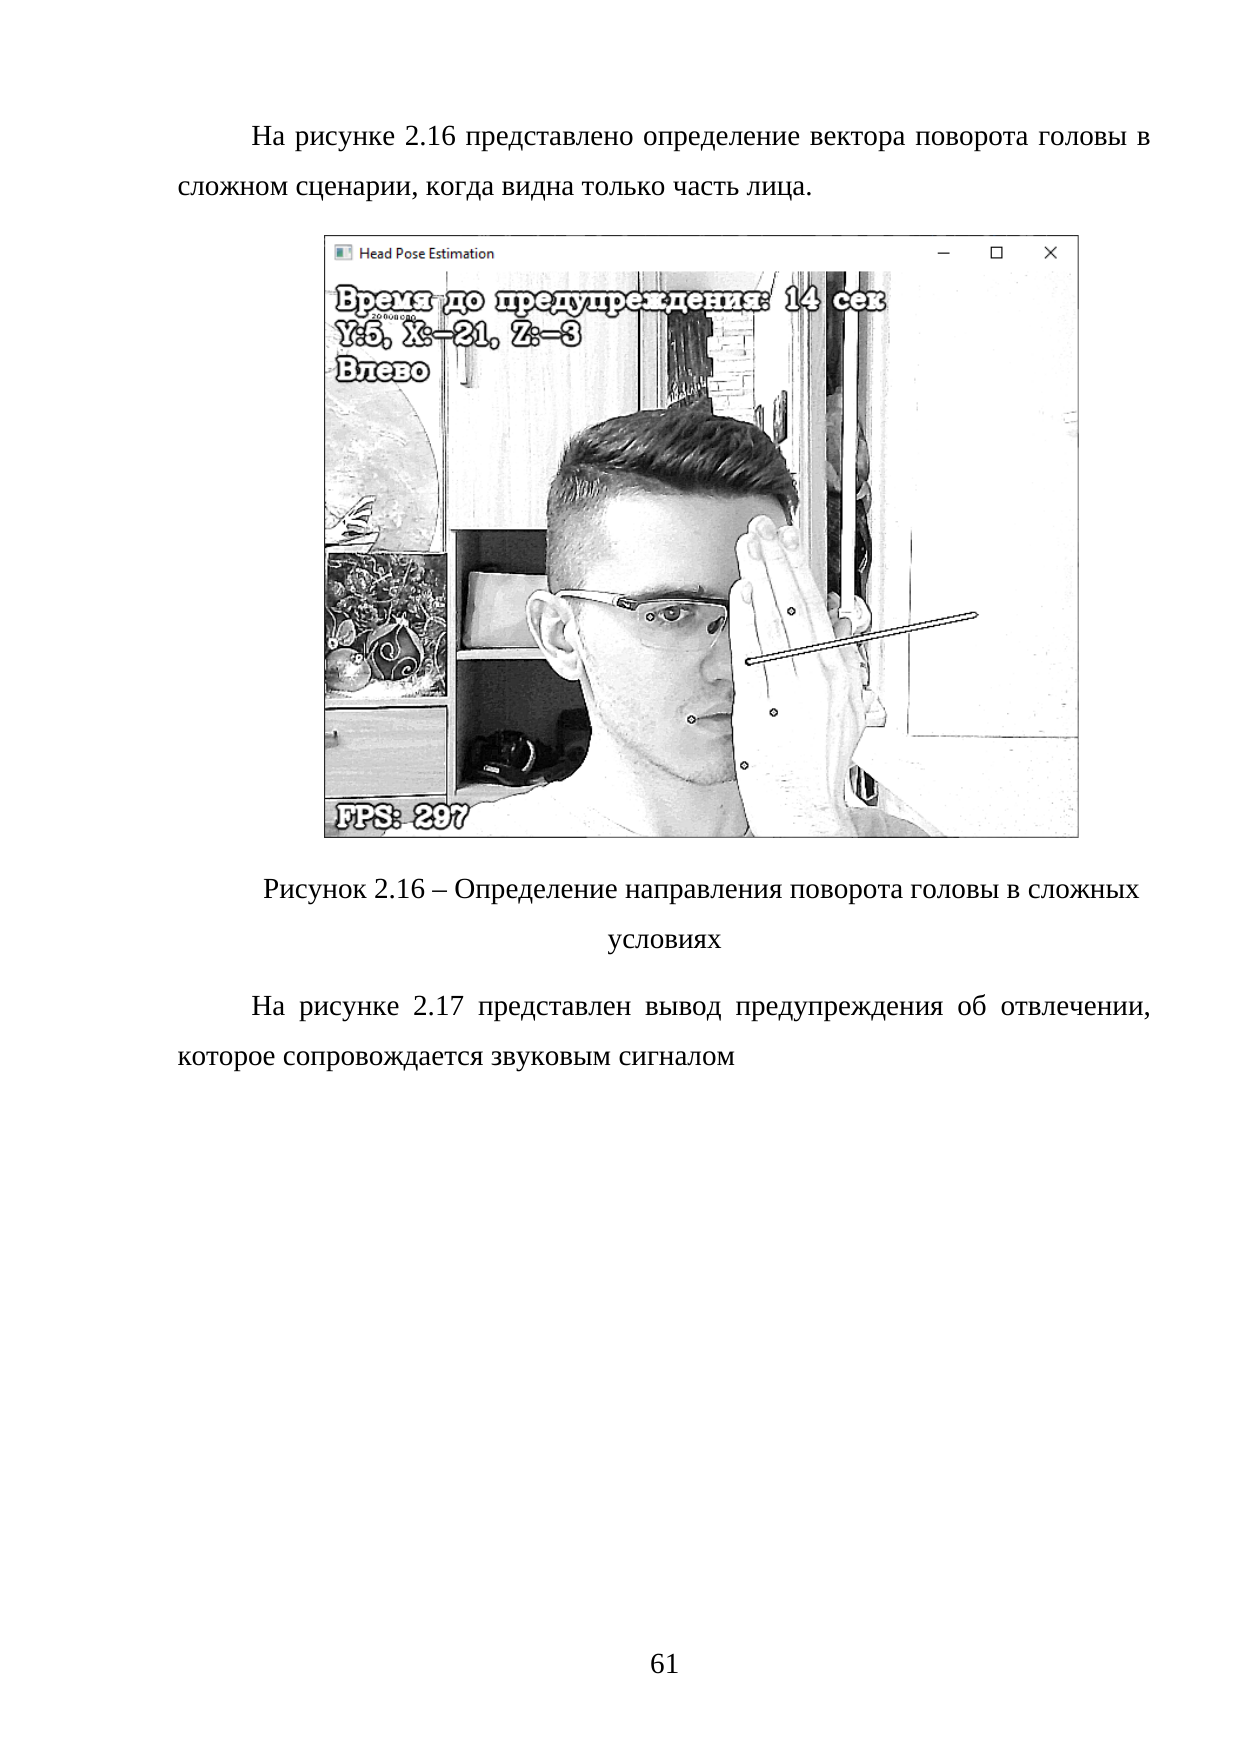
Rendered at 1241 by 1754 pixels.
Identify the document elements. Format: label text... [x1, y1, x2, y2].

picture [324, 235, 1079, 838]
text На рисунке 2.17 представлен вывод предупреждения об отвлечении, которое сопровождается звуковым сигналом [177, 988, 1152, 1072]
text На рисунке 2.16 представлено определение вектора поворота головы в сложном сценарии, когда видна только часть лица. [177, 118, 1152, 202]
text Рисунок 2.16 – Определение направления поворота головы в сложных условиях [177, 871, 1152, 955]
